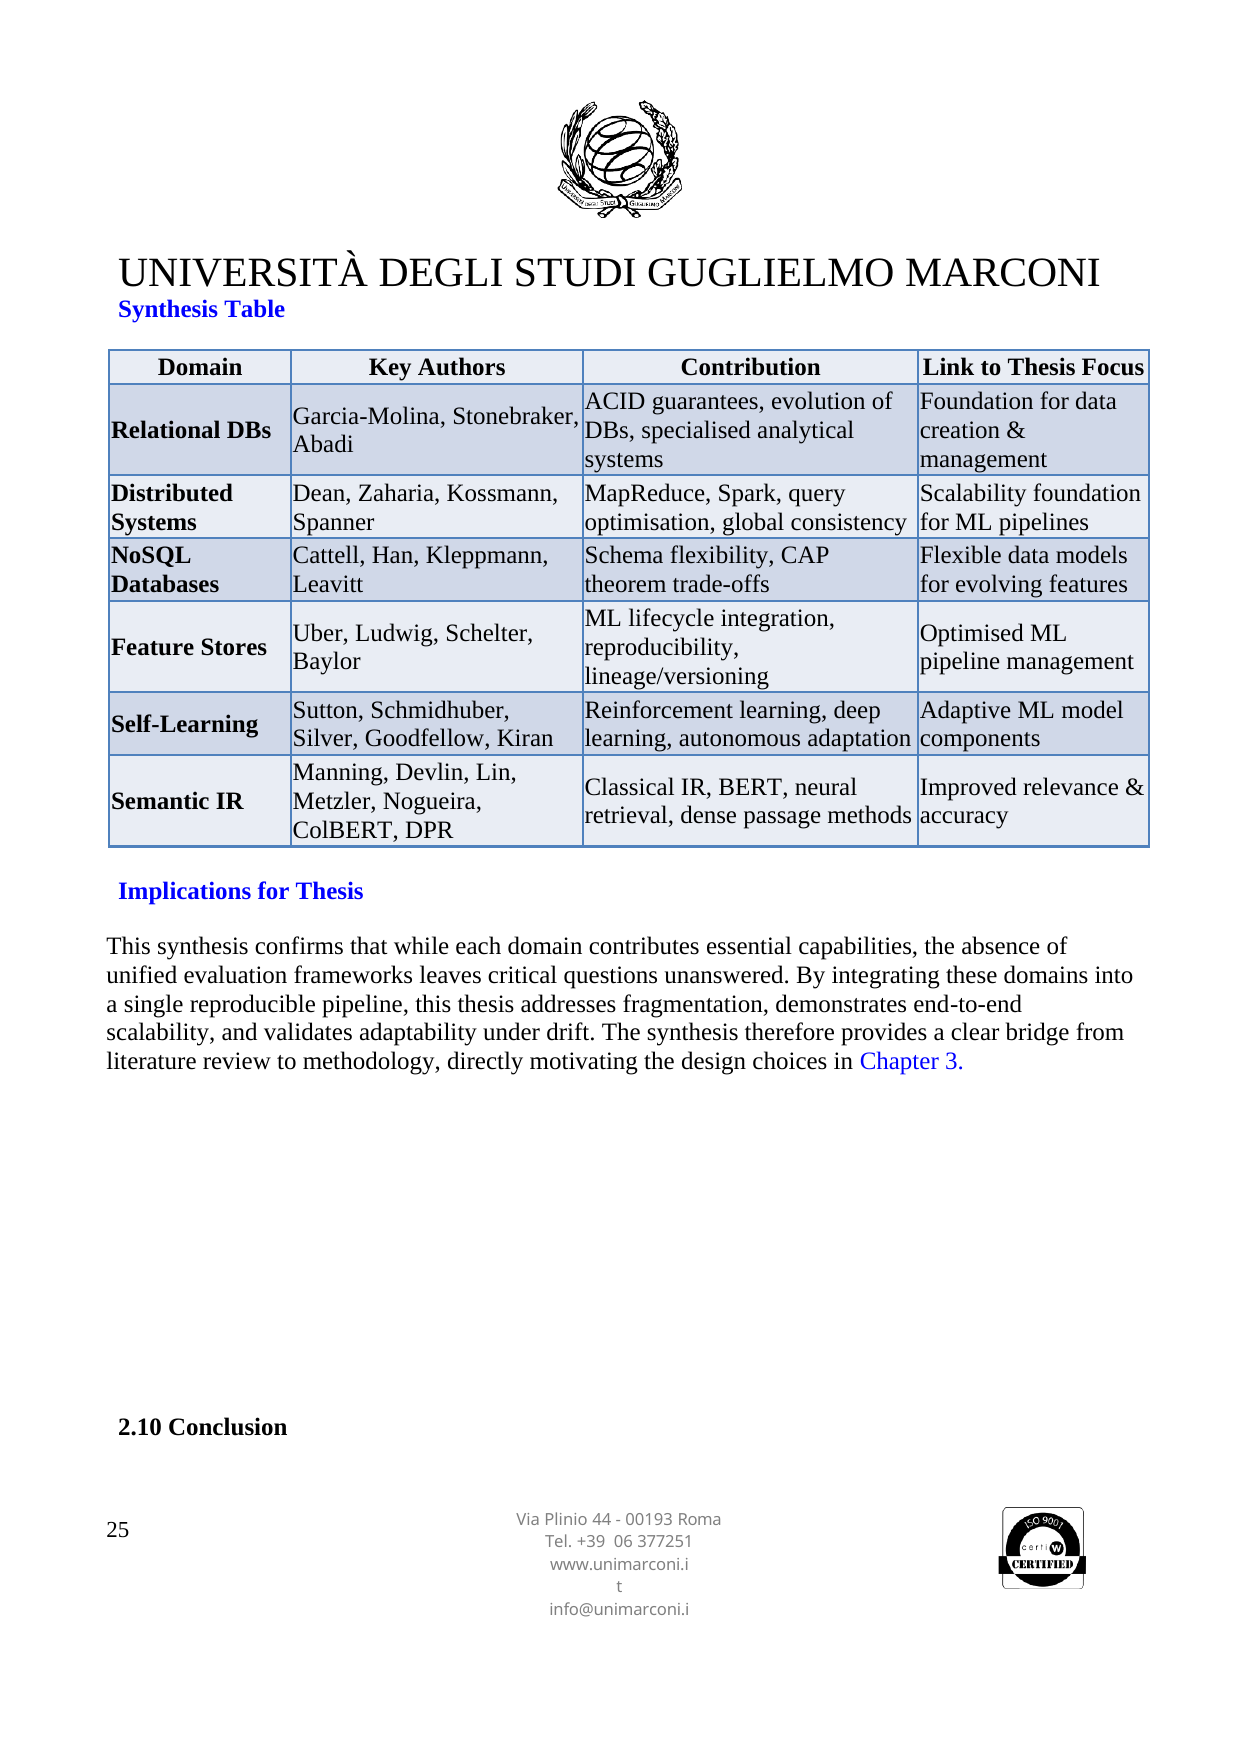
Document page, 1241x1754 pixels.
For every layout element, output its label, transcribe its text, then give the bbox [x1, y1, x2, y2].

picture [557, 100, 682, 218]
table_cell MapReduce, Spark, query optimisation, global consistency [584, 476, 917, 537]
table_header Key Authors [292, 351, 582, 383]
table_cell Sutton, Schmidhuber, Silver, Goodfellow, Kiran [292, 693, 582, 754]
subtitle Implications for Thesis [118, 876, 1134, 905]
subtitle 2.10 Conclusion [118, 1412, 1134, 1441]
text This synthesis confirms that while each domain contributes essential capabilities, the absence of unified evaluation frameworks leaves critical questions unanswered. By integrating these domains into a single reproducible pipeline, this thesis addresses fragmentation, demonstrates end-to-end scalability, and validates adaptability under drift. The synthesis therefore provides a clear bridge from literature review to methodology, directly motivating the design choices in Chapter 3. [106, 931, 1134, 1075]
table_cell Classical IR, BERT, neural retrieval, dense passage methods [584, 756, 917, 845]
table_header Link to Thesis Focus [919, 351, 1148, 383]
table_cell Adaptive ML model components [919, 693, 1148, 754]
table_cell Uber, Ludwig, Schelter, Baylor [292, 602, 582, 691]
table_cell NoSQL Databases [110, 539, 290, 600]
table_cell Flexible data models for evolving features [919, 539, 1148, 600]
subtitle Synthesis Table [118, 294, 1134, 322]
table_cell Garcia-Molina, Stonebraker, Abadi [292, 385, 582, 474]
table_cell Cattell, Han, Kleppmann, Leavitt [292, 539, 582, 600]
table_cell Relational DBs [110, 385, 290, 474]
table_cell Schema flexibility, CAP theorem trade-offs [584, 539, 917, 600]
table_cell Distributed Systems [110, 476, 290, 537]
table_header Domain [110, 351, 290, 383]
table_cell Improved relevance & accuracy [919, 756, 1148, 845]
table_cell Foundation for data creation & management [919, 385, 1148, 474]
table_cell Dean, Zaharia, Kossmann, Spanner [292, 476, 582, 537]
table_cell Reinforcement learning, deep learning, autonomous adaptation [584, 693, 917, 754]
table_cell ML lifecycle integration, reproducibility, lineage/versioning [584, 602, 917, 691]
table_header Contribution [584, 351, 917, 383]
table_cell Semantic IR [110, 756, 290, 845]
table_cell Optimised ML pipeline management [919, 602, 1148, 691]
table_cell Manning, Devlin, Lin, Metzler, Nogueira, ColBERT, DPR [292, 756, 582, 845]
table_cell ACID guarantees, evolution of DBs, specialised analytical systems [584, 385, 917, 474]
table_cell Feature Stores [110, 602, 290, 691]
table_cell Self-Learning [110, 693, 290, 754]
picture [998, 1507, 1086, 1589]
table_cell Scalability foundation for ML pipelines [919, 476, 1148, 537]
